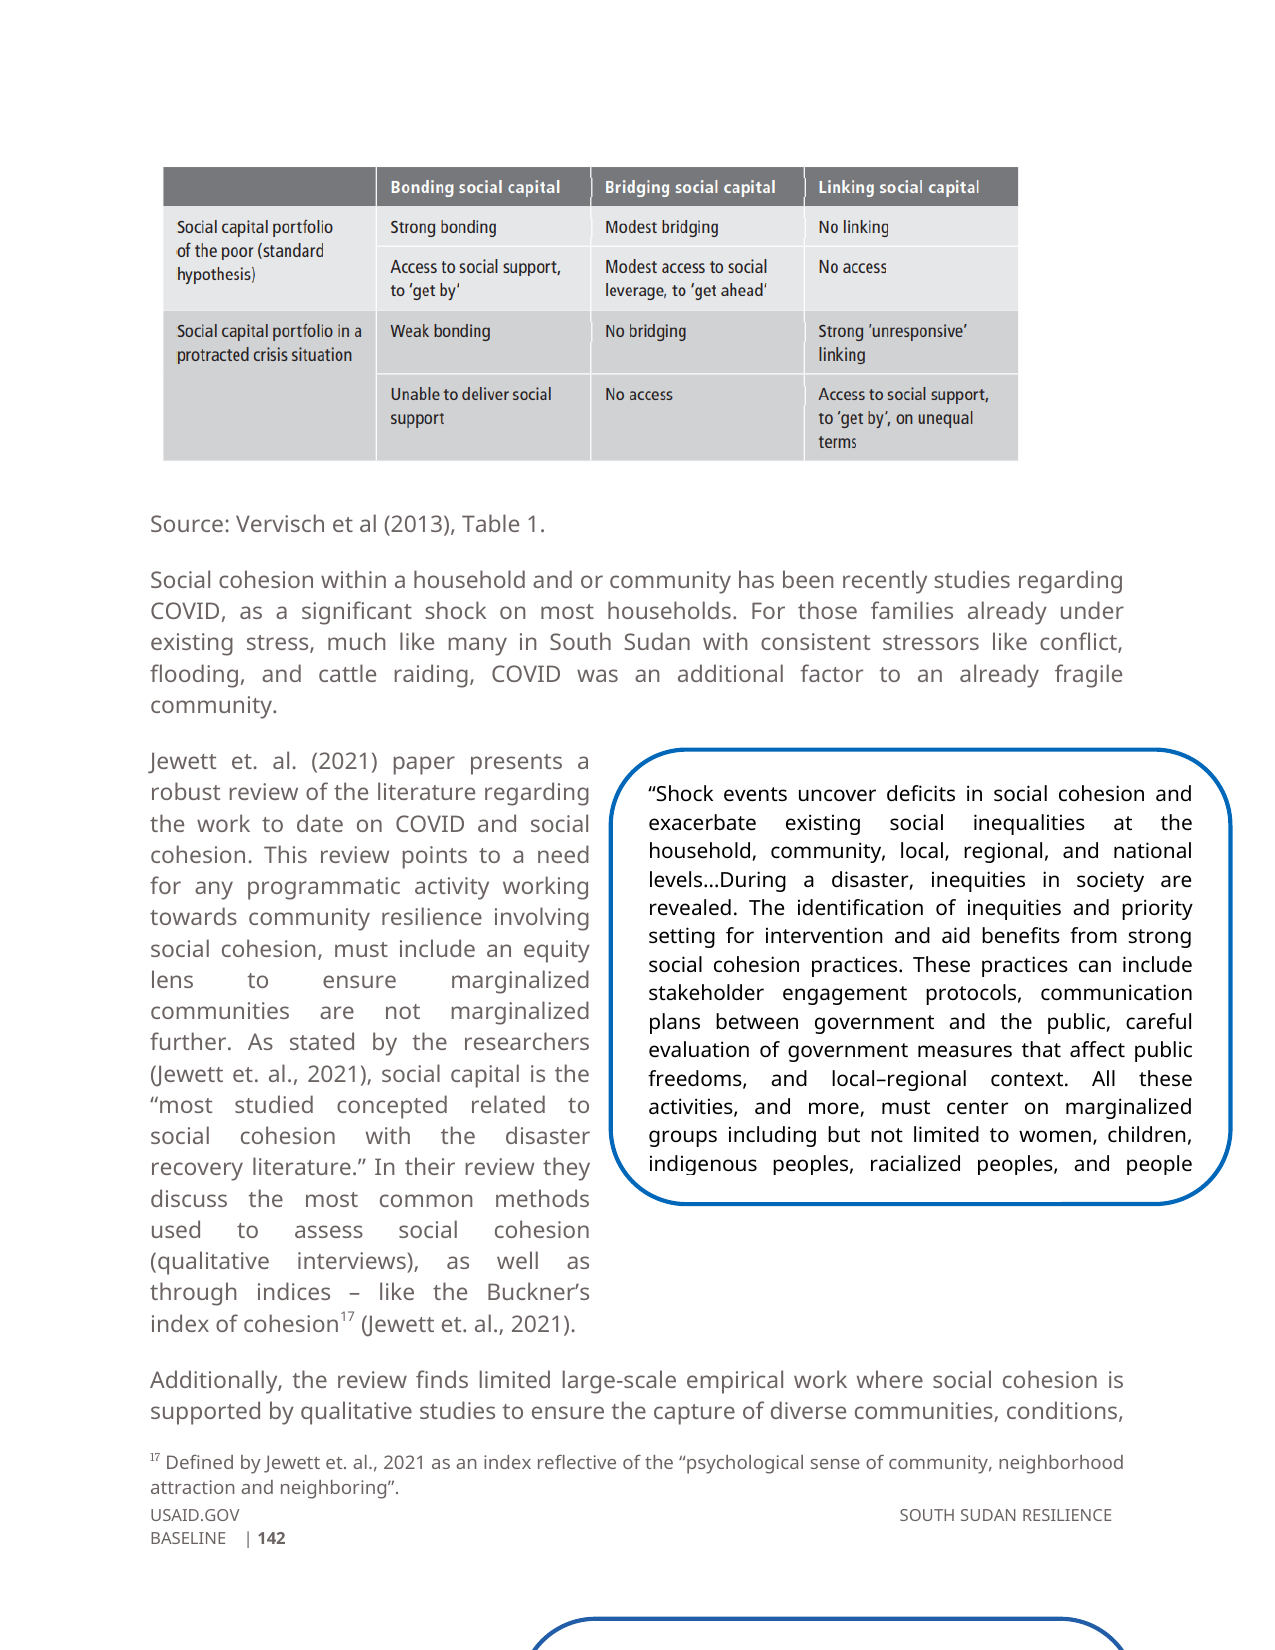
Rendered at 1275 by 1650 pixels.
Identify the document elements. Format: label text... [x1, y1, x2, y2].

text Jewett et. al. (2021) paper presents a robust review of the literature regarding the work to date on COVID and social cohesion. This review points to a need for any programmatic activity working towards community resilience involving social cohesion, must include an equity lens to ensure marginalized communities are not marginalized further. As stated by the researchers (Jewett et. al., 2021), social capital is the “most studied concepted related to social cohesion with the disaster recovery literature.” In their review they discuss the most common methods used to assess social cohesion (qualitative interviews), as well as through indices – like the Buckner’s index of cohesion (Jewett et. al., 2021). [150, 745, 591, 1339]
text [150, 1364, 1125, 1426]
picture [150, 150, 1042, 483]
text Social cohesion within a household and or community has been recently studies regarding COVID, as a significant shock on most households. For those families already under existing stress, much like many in South Sudan with consistent stressors like conflict, flooding, and cattle raiding, COVID was an additional factor to an already fragile community. [150, 564, 1125, 720]
text Source: Vervisch et al (2013), Table 1. [150, 508, 1125, 539]
